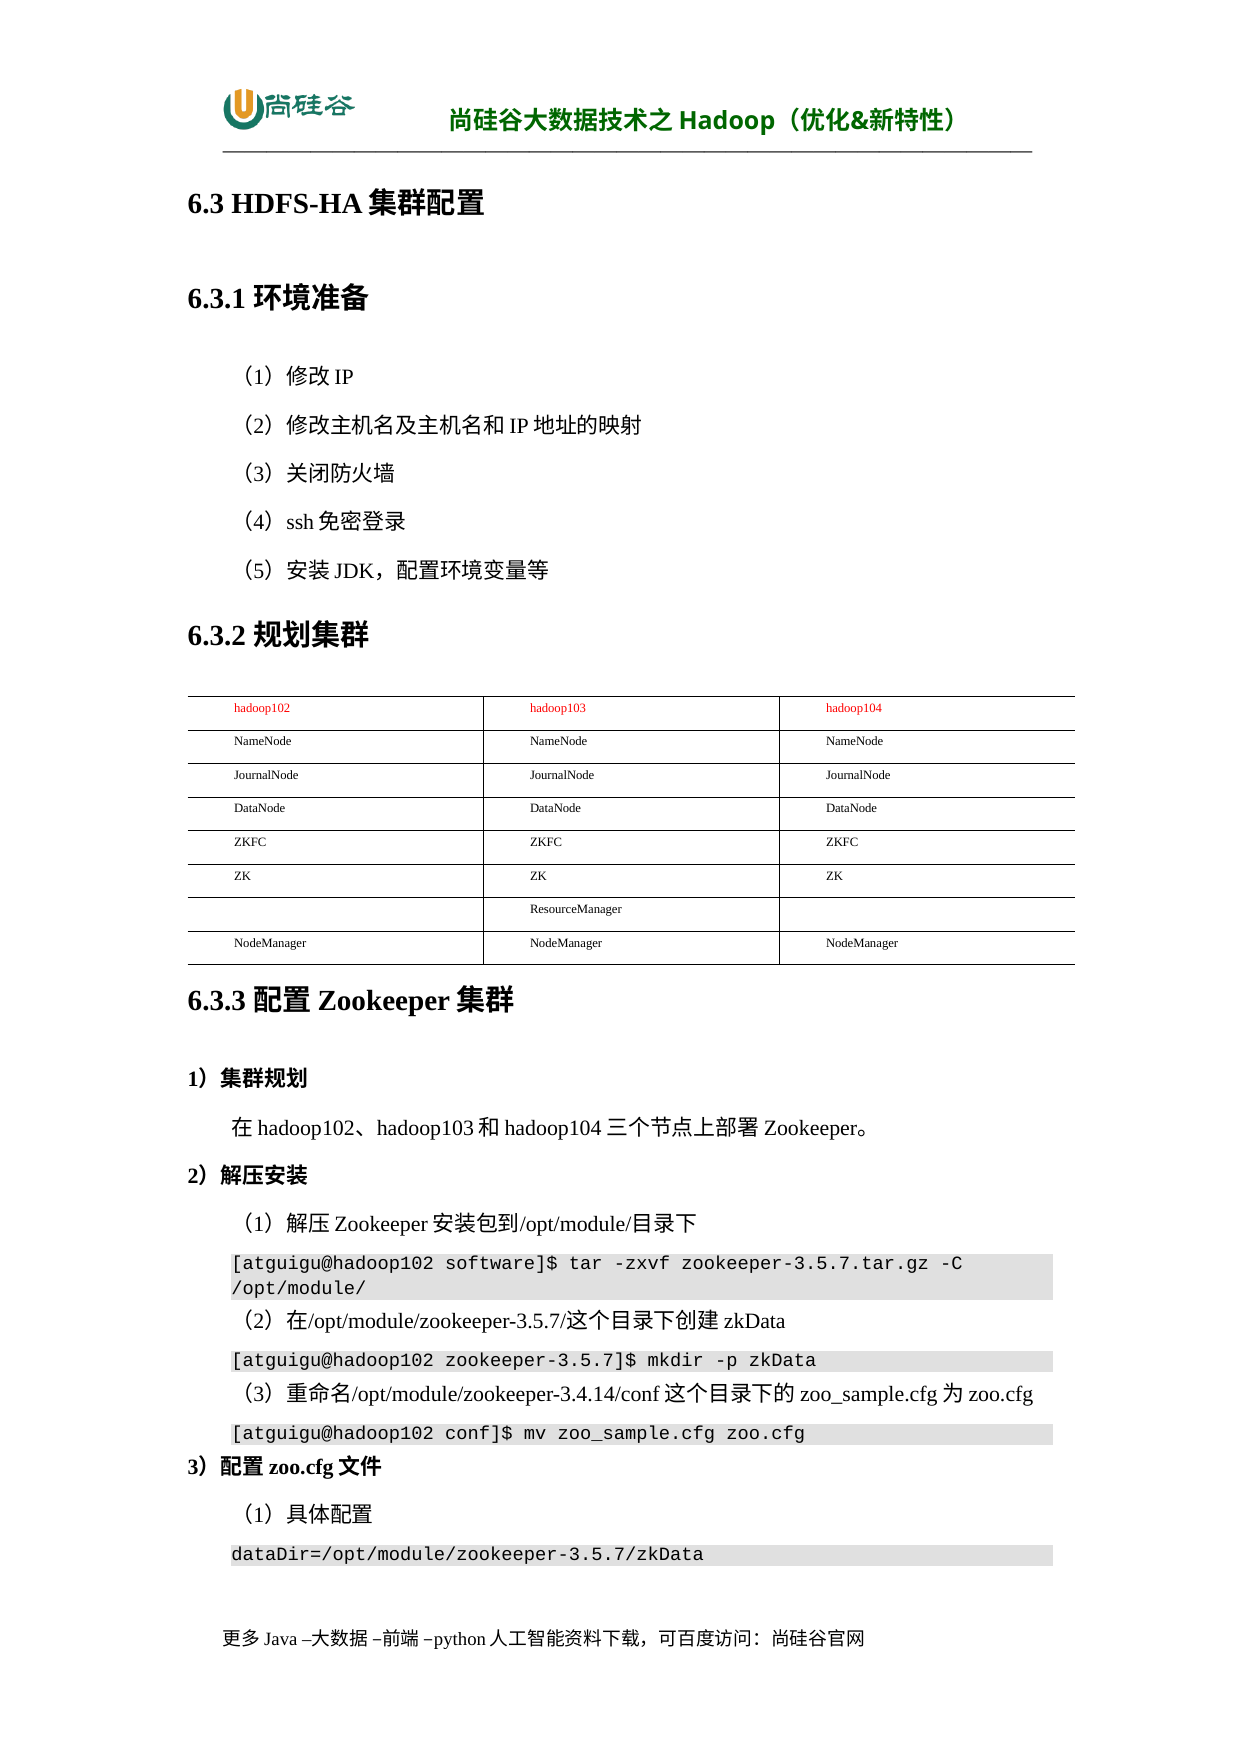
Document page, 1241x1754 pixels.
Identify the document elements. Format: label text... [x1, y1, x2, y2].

subtitle 6.3.1 环境准备 [187, 263, 1053, 328]
picture [222, 88, 356, 130]
text （3）重命名/opt/module/zookeeper-3.4.14/conf这个目录下的zoo_sample.cfg为zoo.cfg [231, 1376, 1053, 1408]
text [atguigu@hadoop102 zookeeper-3.5.7]$ mkdir -p zkData [231, 1351, 1053, 1372]
list （4）ssh免密登录 [187, 504, 1053, 536]
list （1）修改IP [187, 359, 1053, 391]
table_cell JournalNode [780, 764, 1075, 797]
subtitle 6.3 HDFS-HA集群配置 [187, 168, 1053, 233]
text 在hadoop102、hadoop103和hadoop104三个节点上部署Zookeeper。 [231, 1109, 1053, 1142]
list （2）修改主机名及主机名和IP地址的映射 [187, 407, 1053, 440]
table_header hadoop102 [188, 697, 483, 729]
table_cell NodeManager [484, 932, 779, 964]
table_cell NameNode [188, 731, 483, 763]
table_cell ZKFC [780, 831, 1075, 864]
table_cell ZK [484, 865, 779, 897]
table_cell DataNode [484, 798, 779, 830]
table_cell NodeManager [780, 932, 1075, 964]
subtitle 6.3.3 配置Zookeeper集群 [187, 965, 1053, 1030]
table_cell [780, 898, 1075, 931]
table_cell ResourceManager [484, 898, 779, 931]
table_cell ZK [780, 865, 1075, 897]
table_cell NameNode [484, 731, 779, 763]
text [atguigu@hadoop102 conf]$ mv zoo_sample.cfg zoo.cfg [231, 1424, 1053, 1445]
text [atguigu@hadoop102 software]$ tar -zxvf zookeeper-3.5.7.tar.gz -C /opt/module/ [231, 1254, 1053, 1300]
list 3）配置zoo.cfg文件 [187, 1448, 1053, 1481]
subtitle 6.3.2 规划集群 [187, 601, 1053, 666]
text （2）在/opt/module/zookeeper-3.5.7/这个目录下创建zkData [187, 1303, 1053, 1335]
table_cell [188, 898, 483, 931]
table_cell ZKFC [484, 831, 779, 864]
table_cell ZKFC [188, 831, 483, 864]
table_cell NodeManager [188, 932, 483, 964]
text （1）解压Zookeeper安装包到/opt/module/目录下 [187, 1206, 1053, 1238]
table_cell DataNode [780, 798, 1075, 830]
list （5）安装JDK，配置环境变量等 [187, 552, 1053, 585]
list 2）解压安装 [187, 1157, 1053, 1190]
text （1）具体配置 [231, 1497, 1053, 1529]
table_cell NameNode [780, 731, 1075, 763]
table_cell ZK [188, 865, 483, 897]
list （3）关闭防火墙 [187, 456, 1053, 488]
table_cell DataNode [188, 798, 483, 830]
text dataDir=/opt/module/zookeeper-3.5.7/zkData [231, 1545, 1053, 1566]
table_cell JournalNode [188, 764, 483, 797]
list 1）集群规划 [187, 1061, 1053, 1093]
table_header hadoop104 [780, 697, 1075, 729]
table_cell JournalNode [484, 764, 779, 797]
table_header hadoop103 [484, 697, 779, 729]
